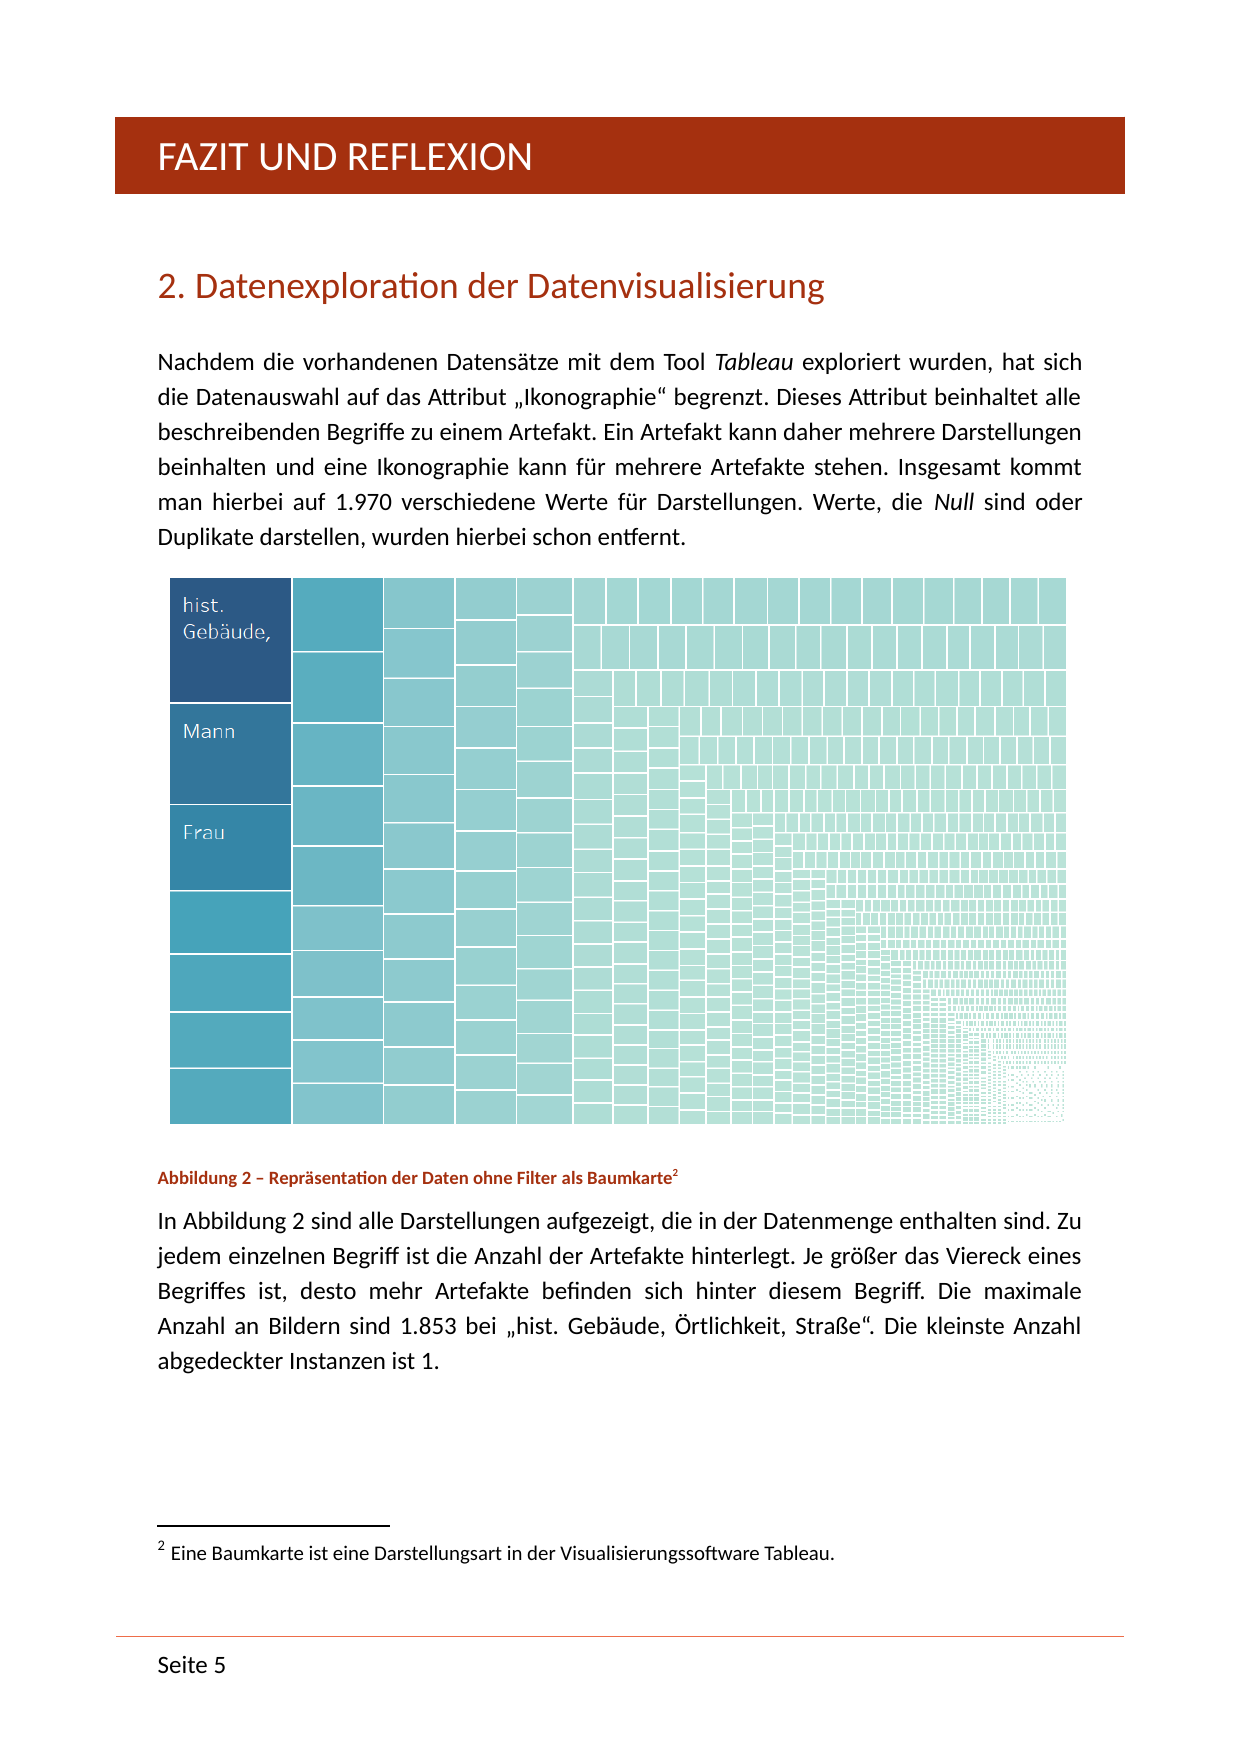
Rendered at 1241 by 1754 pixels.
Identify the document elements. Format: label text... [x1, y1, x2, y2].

text In Abbildung 2 sind alle Darstellungen aufgezeigt, die in der Datenmenge enthalten sind. Zu jedem einzelnen Begriff ist die Anzahl der Artefakte hinterlegt. Je größer das Viereck eines Begriffes ist, desto mehr Artefakte befinden sich hinter diesem Begriff. Die maximale Anzahl an Bildern sind 1.853 bei „hist. Gebäude, Örtlichkeit, Straße“. Die kleinste Anzahl abgedeckter Instanzen ist 1. [157, 1205, 1083, 1376]
picture [157, 572, 1082, 1145]
subtitle Datenexploration der Datenvisualisierung [157, 262, 1083, 308]
text Nachdem die vorhandenen Datensätze mit dem Tool Tableau exploriert wurden, hat sich die Datenauswahl auf das Attribut „Ikonographie“ begrenzt. Dieses Attribut beinhaltet alle beschreibenden Begriffe zu einem Artefakt. Ein Artefakt kann daher mehrere Darstellungen beinhalten und eine Ikonographie kann für mehrere Artefakte stehen. Insgesamt kommt man hierbei auf 1.970 verschiedene Werte für Darstellungen. Werte, die Null sind oder Duplikate darstellen, wurden hierbei schon entfernt. [157, 346, 1083, 551]
